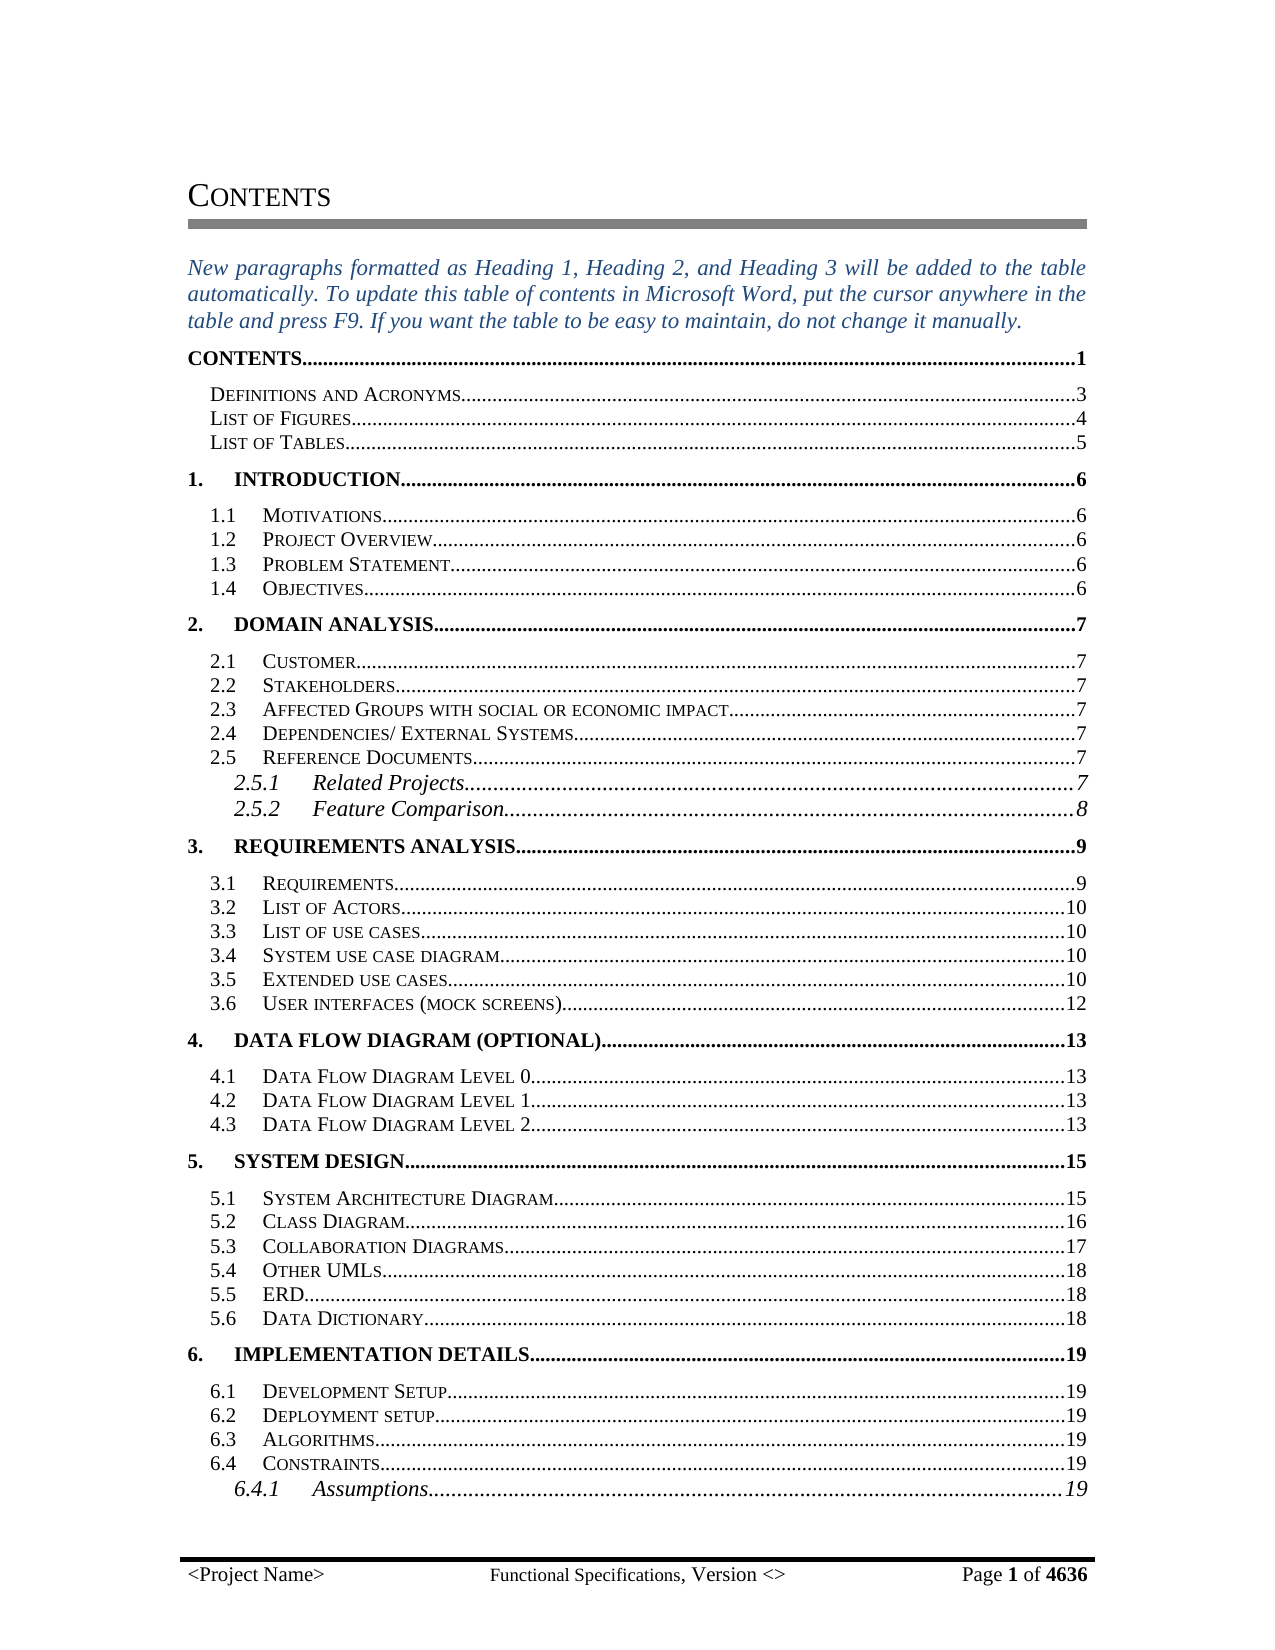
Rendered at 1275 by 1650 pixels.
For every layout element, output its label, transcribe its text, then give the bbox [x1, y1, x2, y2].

text 5. System Design 15 [187, 1149, 1087, 1173]
text 2.1 Customer 7 [210, 649, 1087, 673]
text 2.2 Stakeholders 7 [210, 673, 1087, 697]
text 6.3 Algorithms 19 [210, 1427, 1087, 1451]
text 3.3 List of use cases 10 [210, 919, 1087, 943]
text 5.1 System Architecture Diagram 15 [210, 1185, 1087, 1209]
text 4.3 Data Flow Diagram Level 2 13 [210, 1112, 1087, 1136]
text 1. Introduction 6 [187, 467, 1087, 491]
text Contents 1 [187, 346, 1087, 369]
text 3.5 Extended use cases 10 [210, 967, 1087, 991]
text 3.4 System use case diagram 10 [210, 943, 1087, 967]
text 1.3 Problem Statement 6 [210, 551, 1087, 576]
text 6.4.1 Assumptions 19 [234, 1475, 1087, 1501]
text Definitions and Acronyms 3 [210, 382, 1087, 406]
text List of Figures 4 [210, 406, 1087, 430]
text 2. Domain Analysis 7 [187, 612, 1087, 636]
text 6.2 Deployment setup 19 [210, 1403, 1087, 1427]
text 3.2 List of Actors 10 [210, 895, 1087, 919]
text 2.5.2 Feature Comparison 8 [234, 795, 1087, 822]
text 5.5 ERD 18 [210, 1282, 1087, 1306]
text 5.4 Other UMLs 18 [210, 1258, 1087, 1282]
text 6.1 Development Setup 19 [210, 1379, 1087, 1403]
text 5.2 Class Diagram 16 [210, 1209, 1087, 1233]
text 3. Requirements analysis 9 [187, 834, 1087, 858]
text 1.4 Objectives 6 [210, 576, 1087, 599]
text 2.3 Affected Groups with social or economic impact 7 [210, 697, 1087, 721]
text 5.6 Data Dictionary 18 [210, 1306, 1087, 1330]
subtitle Contents [187, 175, 1087, 229]
text 6.4 Constraints 19 [210, 1451, 1087, 1475]
text 2.5 Reference Documents 7 [210, 745, 1087, 769]
text 5.3 Collaboration Diagrams 17 [210, 1233, 1087, 1258]
text 3.6 User interfaces (mock screens) 12 [210, 991, 1087, 1015]
text 1.1 Motivations 6 [210, 503, 1087, 527]
text 1.2 Project Overview 6 [210, 527, 1087, 551]
text 4.1 Data Flow Diagram Level 0 13 [210, 1064, 1087, 1088]
text 4. Data flow diagram (optional) 13 [187, 1028, 1087, 1052]
text New paragraphs formatted as Heading 1, Heading 2, and Heading 3 will be added to the table automatically. To update this table of contents in Microsoft Word, put the cursor anywhere in the table and press F9. If you want the table to be easy to maintain, do not change it manually. [187, 254, 1087, 333]
text 3.1 Requirements 9 [210, 871, 1087, 895]
text 4.2 Data Flow Diagram Level 1 13 [210, 1088, 1087, 1112]
text 6. Implementation details 19 [187, 1342, 1087, 1366]
text List of Tables 5 [210, 430, 1087, 454]
text 2.5.1 Related Projects 7 [234, 769, 1087, 795]
text 2.4 Dependencies/ External Systems 7 [210, 721, 1087, 745]
